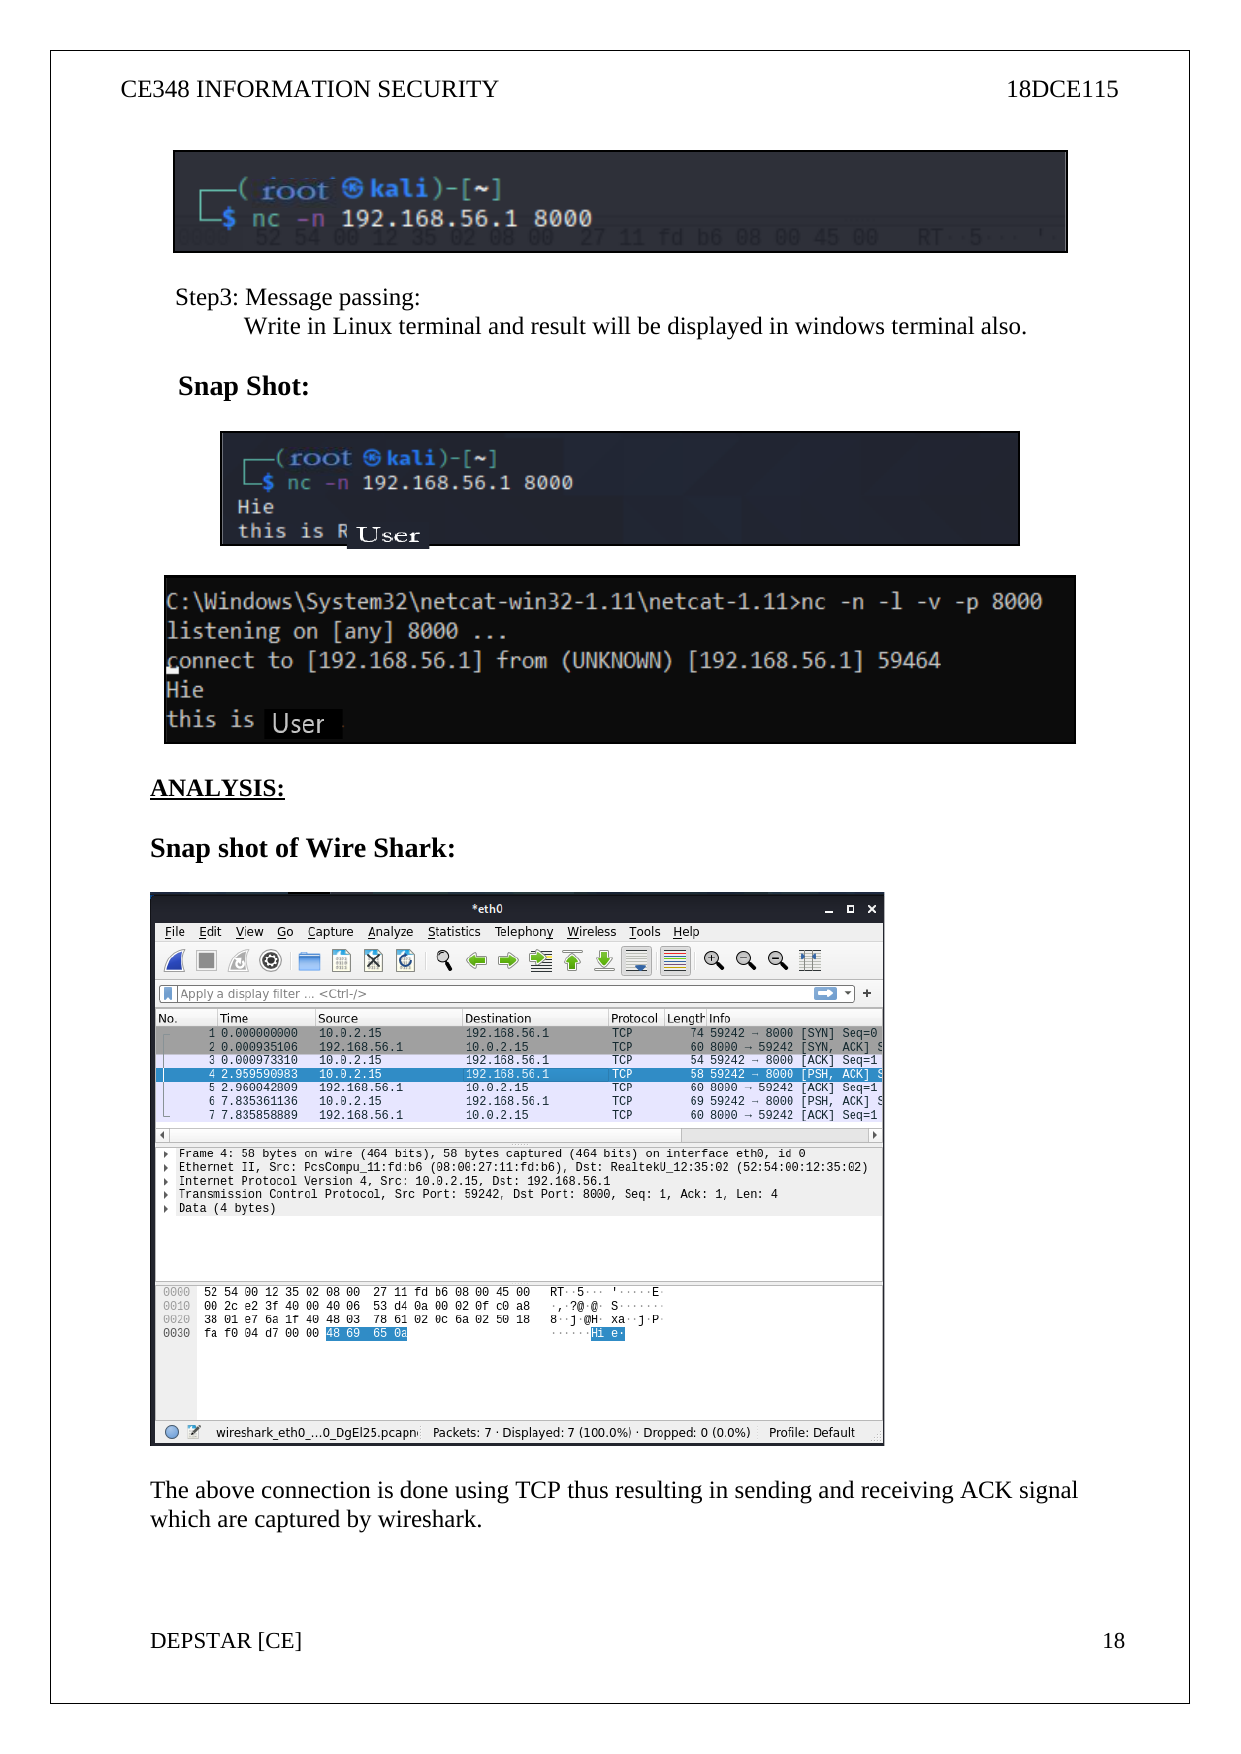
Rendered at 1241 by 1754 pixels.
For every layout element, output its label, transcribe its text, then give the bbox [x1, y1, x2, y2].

text The above connection is done using TCP thus resulting in sending and receiving ACK signal which are captured by wireshark. [150, 1475, 1090, 1532]
text Step3: Message passing: [150, 282, 1090, 311]
text Snap shot of Wire Shark: [150, 831, 1090, 863]
picture [166, 578, 1074, 742]
text Snap Shot: [150, 369, 1090, 401]
text ANALYSIS: [150, 773, 1090, 802]
text Write in Linux terminal and result will be displayed in windows terminal also. [150, 311, 1090, 340]
picture [175, 152, 1066, 251]
picture [150, 892, 885, 1446]
picture [222, 433, 1018, 549]
